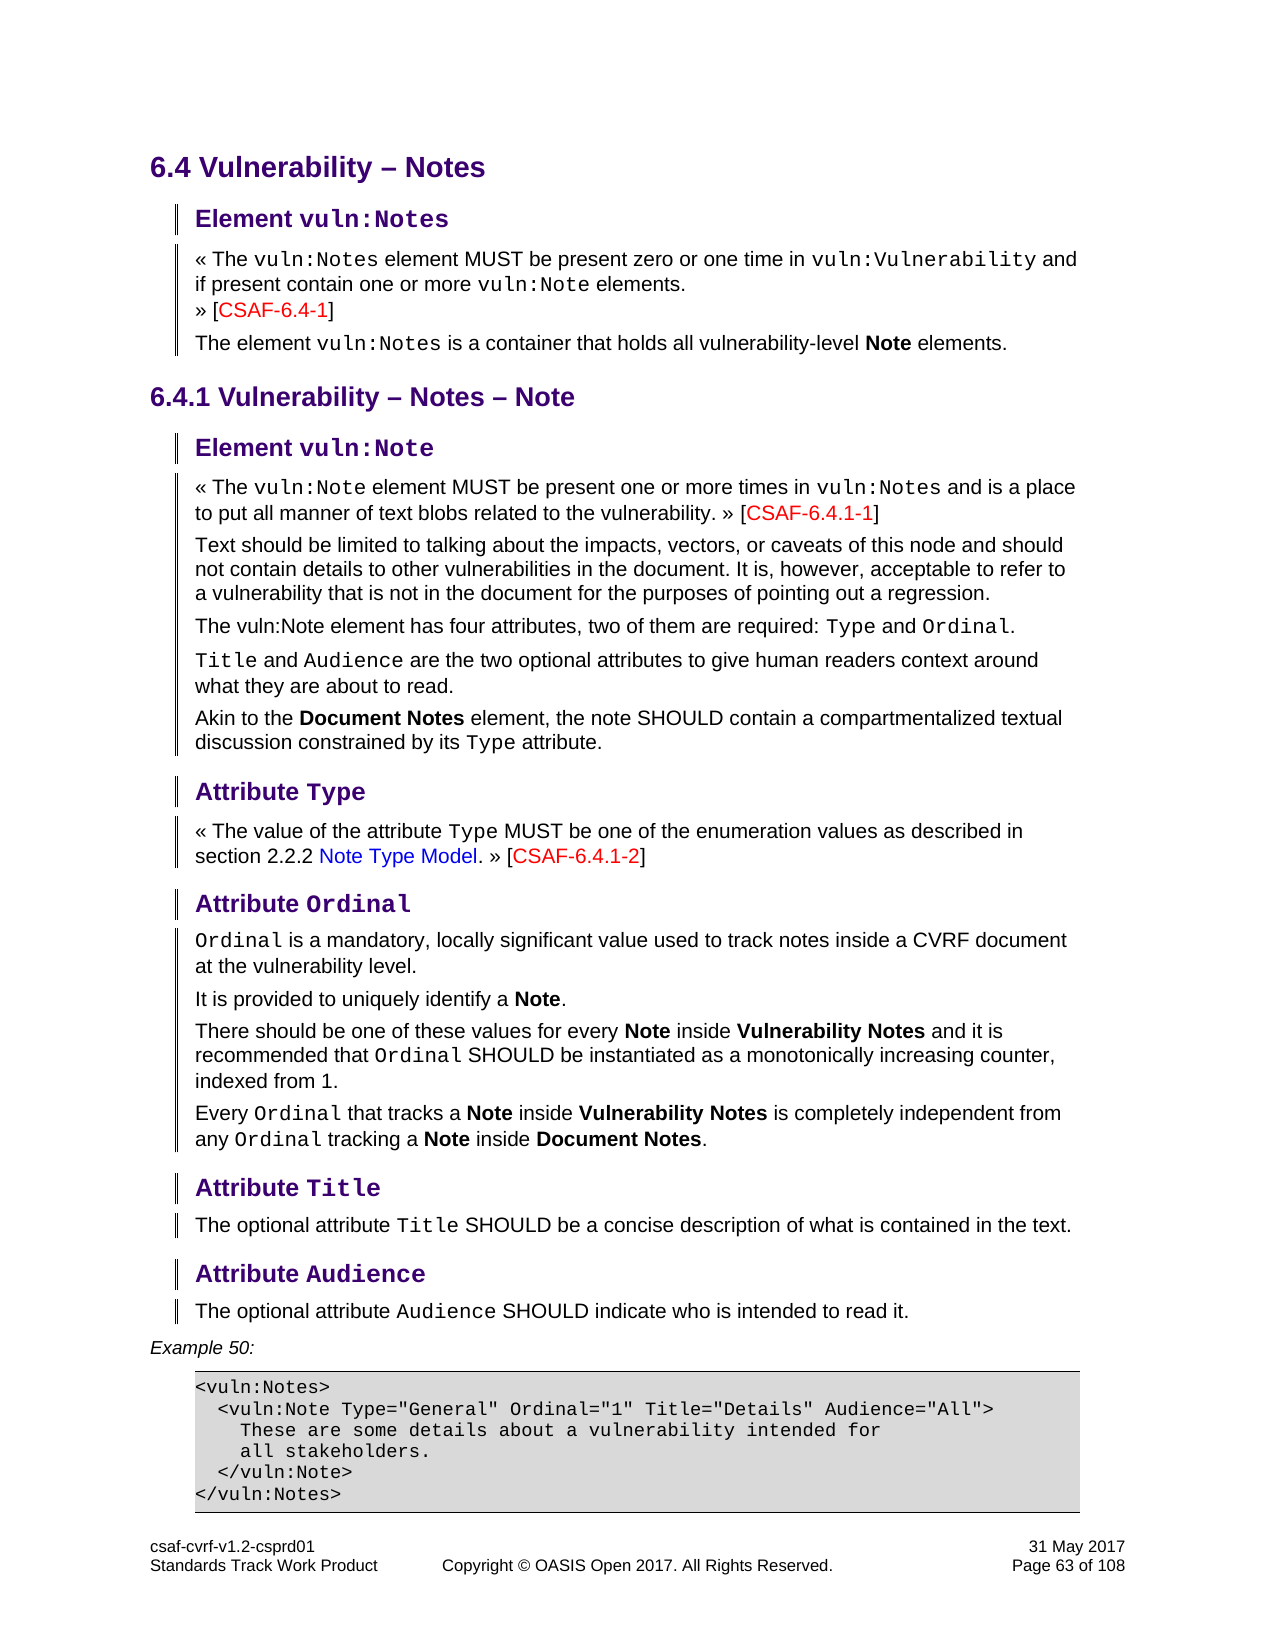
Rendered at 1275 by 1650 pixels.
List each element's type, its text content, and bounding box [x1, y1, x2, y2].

text « The vuln:Notes element MUST be present zero or one time in vuln:Vulnerability and if present contain one or more vuln:Note elements. » [CSAF-6.4-1] [178, 244, 1080, 322]
text « The vuln:Note element MUST be present one or more times in vuln:Notes and is a place to put all manner of text blobs related to the vulnerability. » [CSAF-6.4.1-1] [175, 472, 1080, 525]
text The optional attribute Title SHOULD be a concise description of what is contained in the text. [178, 1213, 1080, 1238]
text Every Ordinal that tracks a Note inside Vulnerability Notes is completely independent from any Ordinal tracking a Note inside Document Notes. [178, 1101, 1080, 1152]
subtitle Attribute Ordinal [178, 889, 1125, 920]
text The optional attribute Audience SHOULD indicate who is intended to read it. [175, 1298, 1080, 1324]
subtitle Element vuln:Notes [178, 204, 1125, 235]
text There should be one of these values for every Note inside Vulnerability Notes and it is recommended that Ordinal SHOULD be instantiated as a monotonically increasing counter, indexed from 1. [178, 1019, 1080, 1092]
subtitle Attribute Type [178, 776, 1125, 807]
subtitle Vulnerability – Notes – Note [150, 381, 1125, 412]
text The vuln:Note element has four attributes, two of them are required: Type and Ordinal. [178, 613, 1080, 639]
subtitle Attribute Title [178, 1173, 1125, 1204]
text Akin to the Document Notes element, the note SHOULD contain a compartmentalized textual discussion constrained by its Type attribute. [178, 706, 1080, 756]
text It is provided to uniquely identify a Note. [178, 986, 1080, 1010]
subtitle Vulnerability – Notes [150, 150, 1125, 183]
subtitle Element vuln:Note [178, 433, 1125, 464]
text Title and Audience are the two optional attributes to give human readers context around what they are about to read. [178, 648, 1080, 697]
text Example 50: [150, 1337, 1125, 1358]
text Ordinal is a mandatory, locally significant value used to track notes inside a CVRF document at the vulnerability level. [178, 928, 1080, 978]
text <vuln:Notes> <vuln:Note Type="General" Ordinal="1" Title="Details" Audience="All"> These are some details about a vulnerability intended for all stakeholders. </vuln:Note> </vuln:Notes> [195, 1372, 1080, 1512]
subtitle Attribute Audience [178, 1259, 1125, 1290]
text Text should be limited to talking about the impacts, vectors, or caveats of this node and should not contain details to other vulnerabilities in the document. It is, however, acceptable to refer to a vulnerability that is not in the document for the purposes of pointing out a regression. [178, 533, 1080, 605]
text The element vuln:Notes is a container that holds all vulnerability-level Note elements. [178, 330, 1080, 356]
text « The value of the attribute Type MUST be one of the enumeration values as described in section 2.2.2 Note Type Model. » [CSAF-6.4.1-2] [178, 816, 1080, 868]
